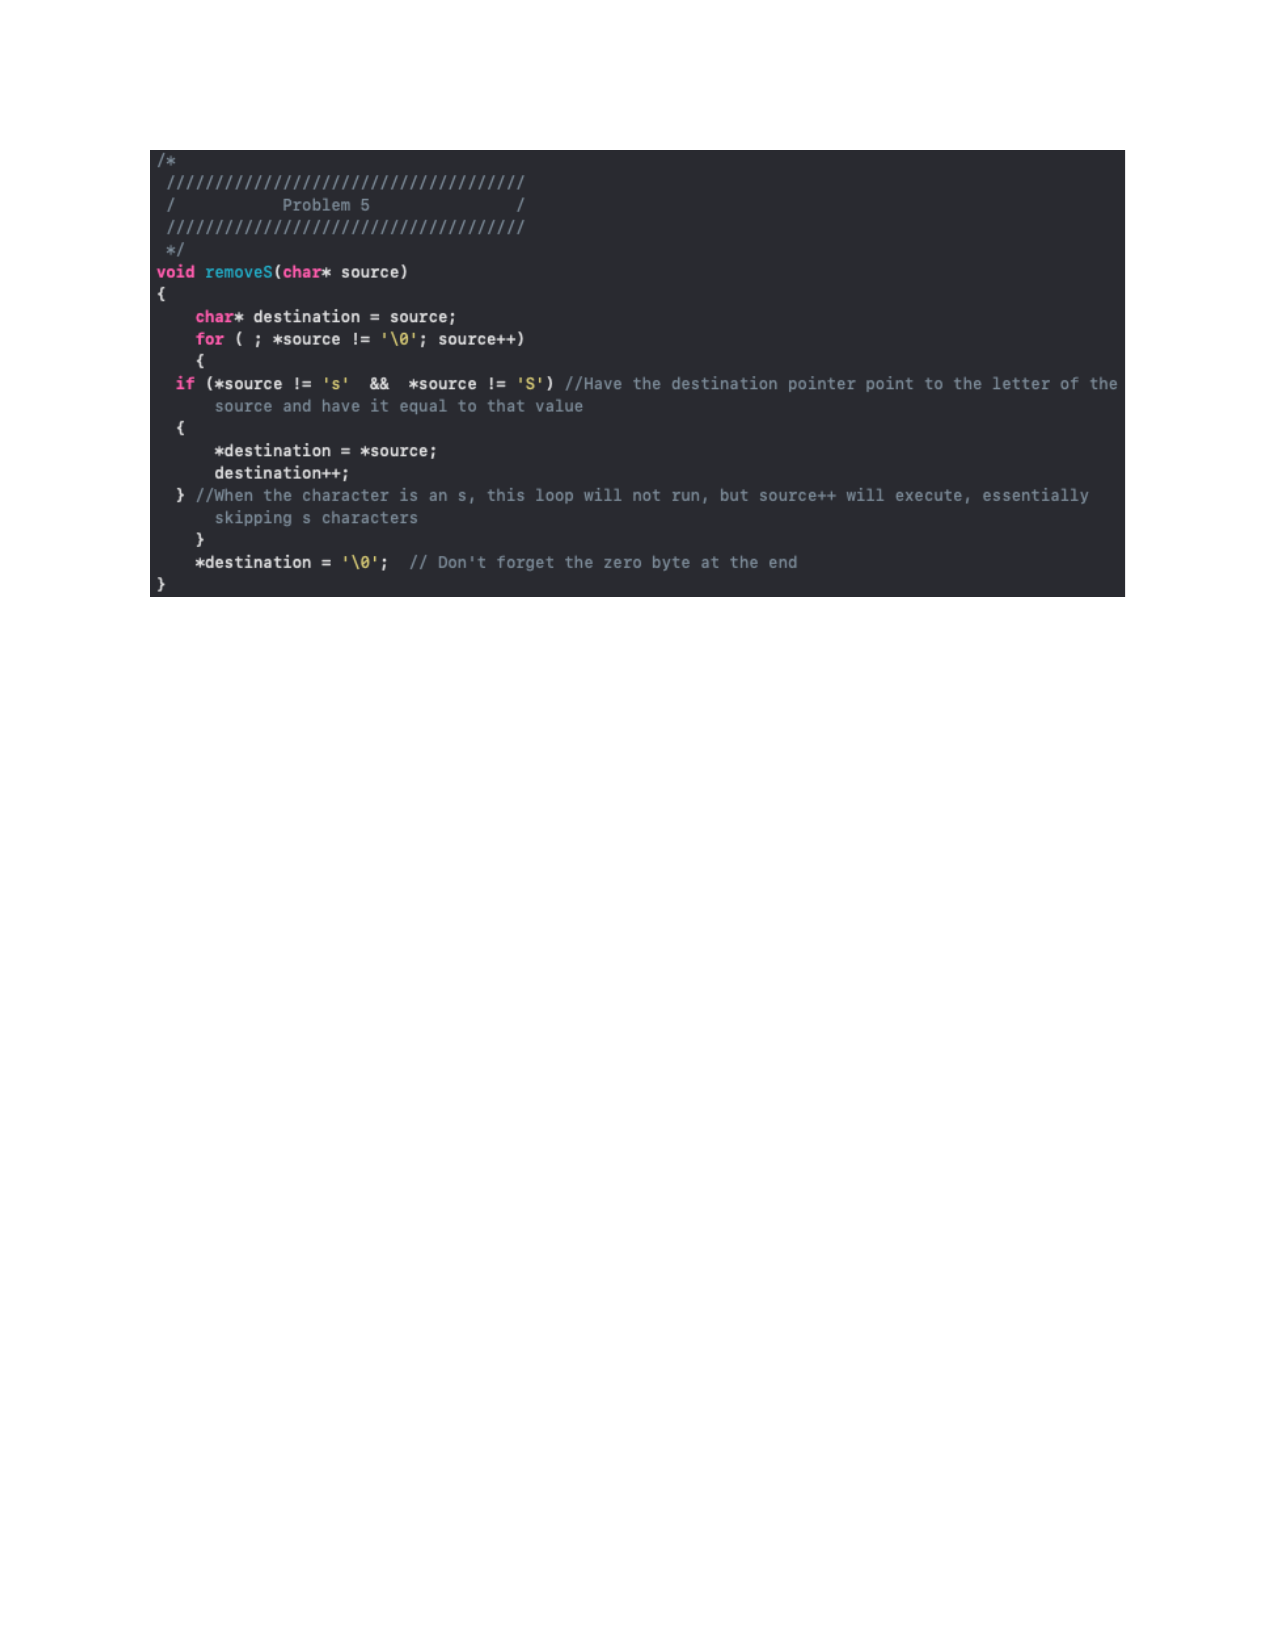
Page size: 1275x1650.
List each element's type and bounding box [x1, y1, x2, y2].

picture [150, 150, 1125, 597]
